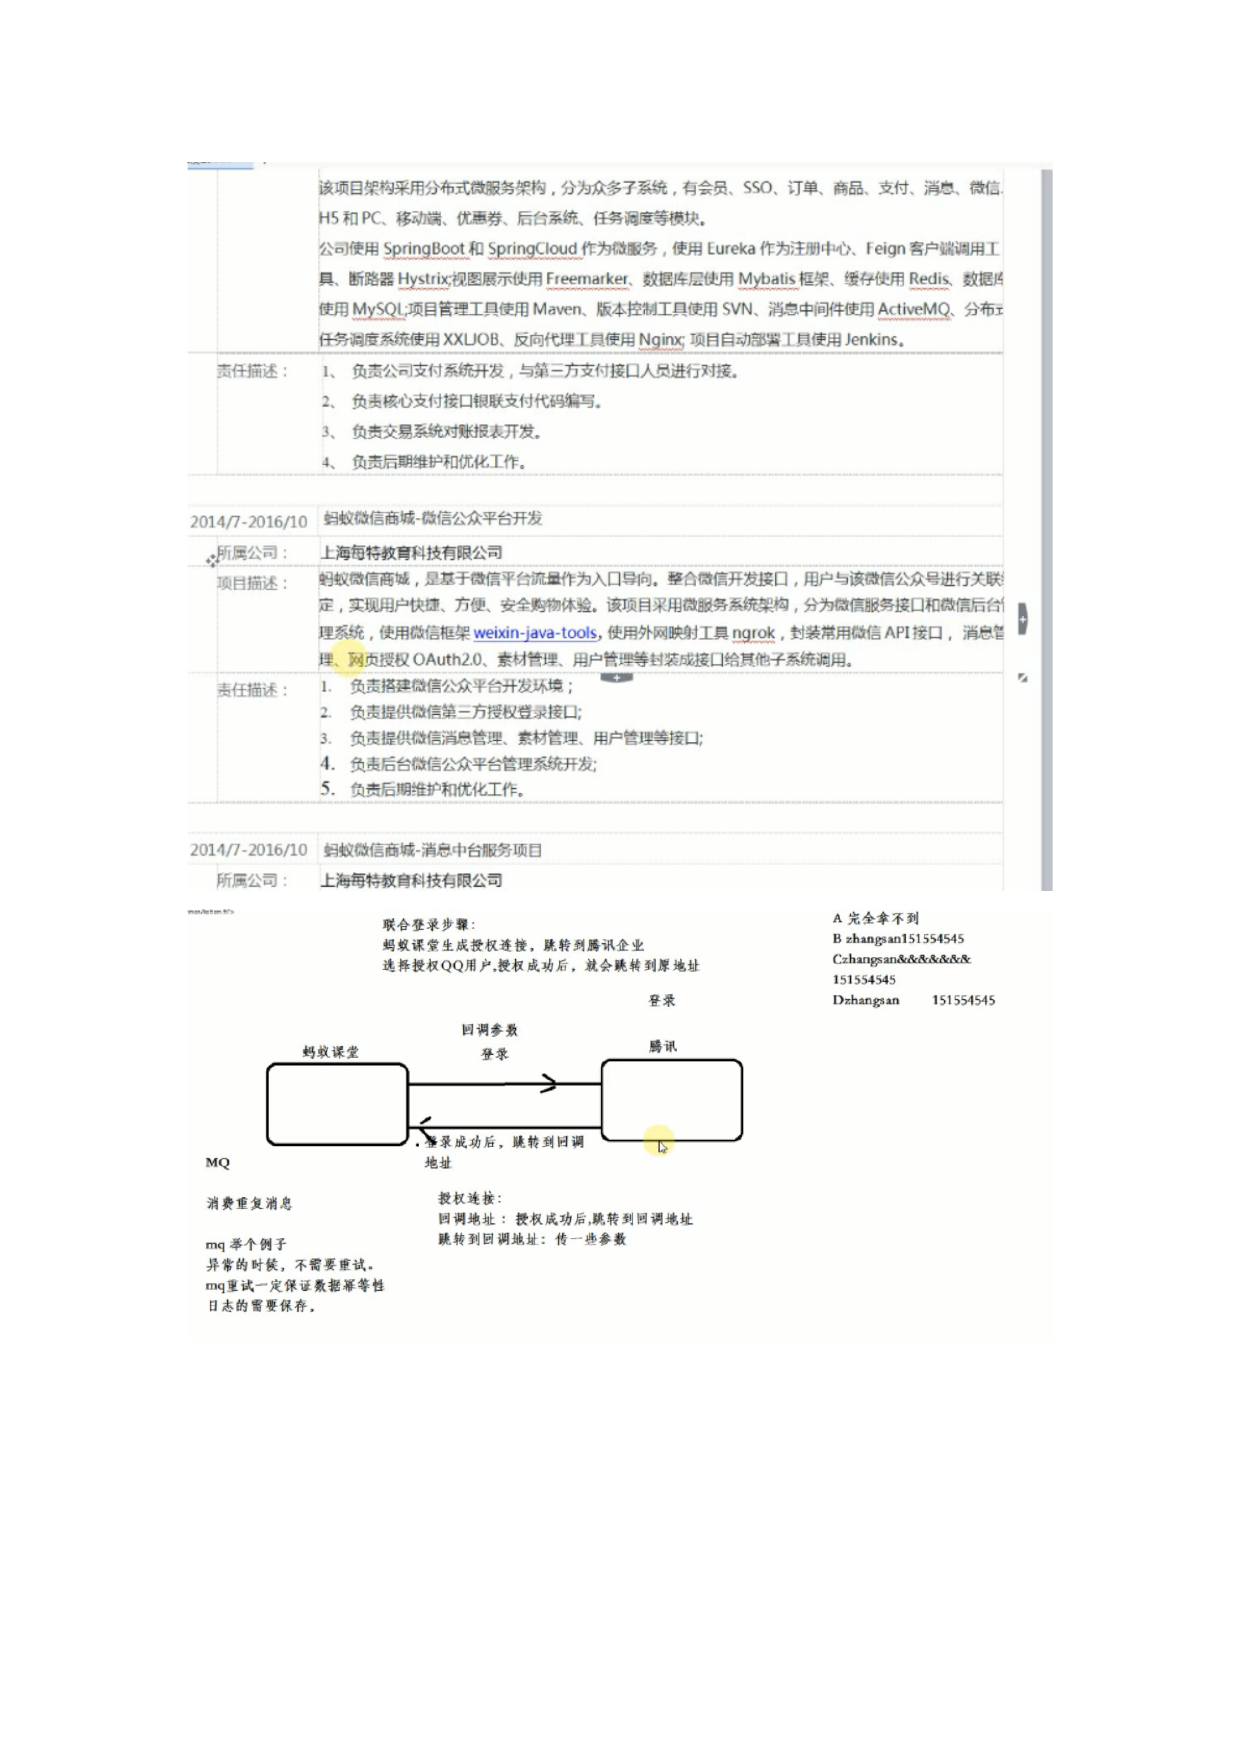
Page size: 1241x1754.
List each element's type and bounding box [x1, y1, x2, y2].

picture [187, 162, 1053, 891]
picture [187, 909, 1053, 1342]
